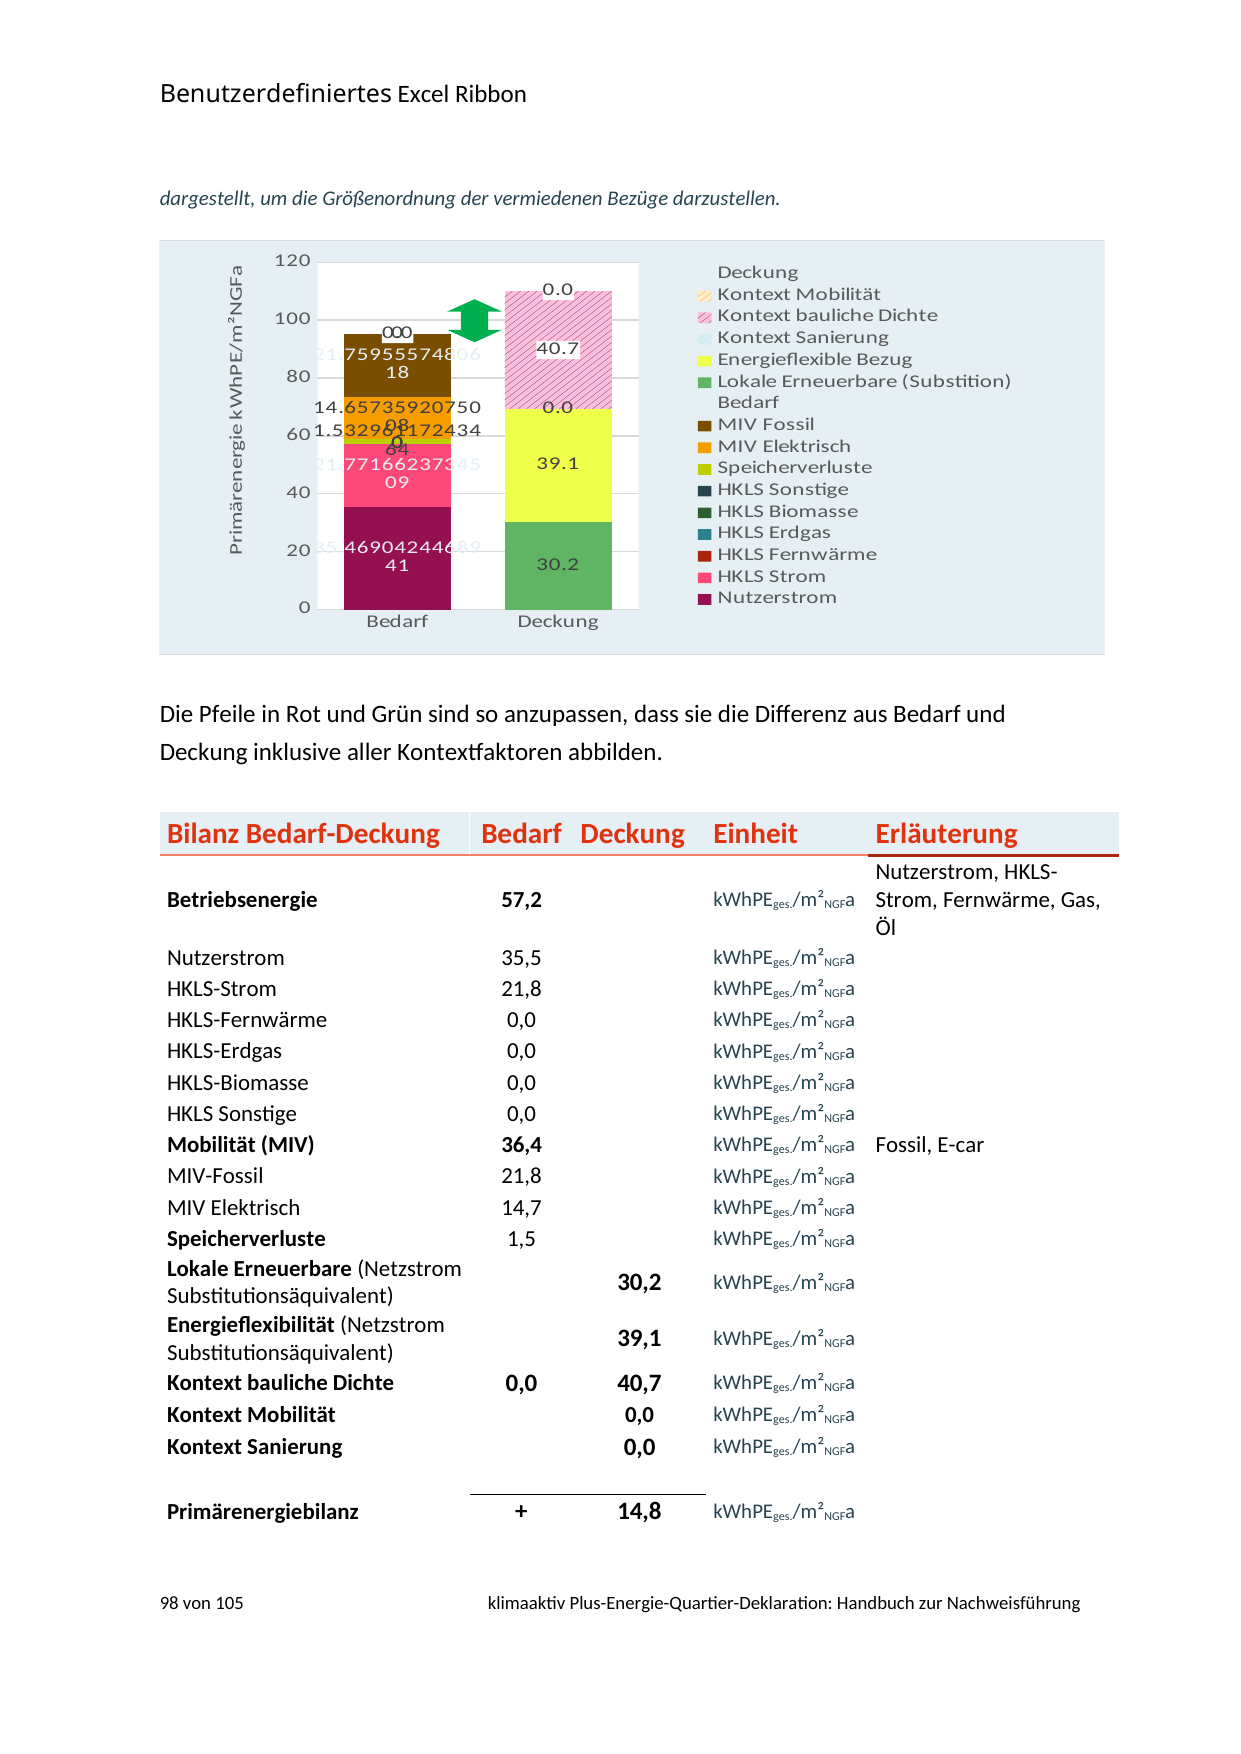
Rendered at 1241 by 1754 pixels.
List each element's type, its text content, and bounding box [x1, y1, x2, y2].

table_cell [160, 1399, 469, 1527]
text Die Pfeile in Rot und Grün sind so anzupassen, dass sie die Differenz aus Bedarf und Deckung inklusive aller Kontextfaktoren abbilden. [159, 698, 1081, 767]
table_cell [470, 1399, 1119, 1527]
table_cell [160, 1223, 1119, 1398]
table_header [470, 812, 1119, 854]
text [159, 185, 1081, 240]
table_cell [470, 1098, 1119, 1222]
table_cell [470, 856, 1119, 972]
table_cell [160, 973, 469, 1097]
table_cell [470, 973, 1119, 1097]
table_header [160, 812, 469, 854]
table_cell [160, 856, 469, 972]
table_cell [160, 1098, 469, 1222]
